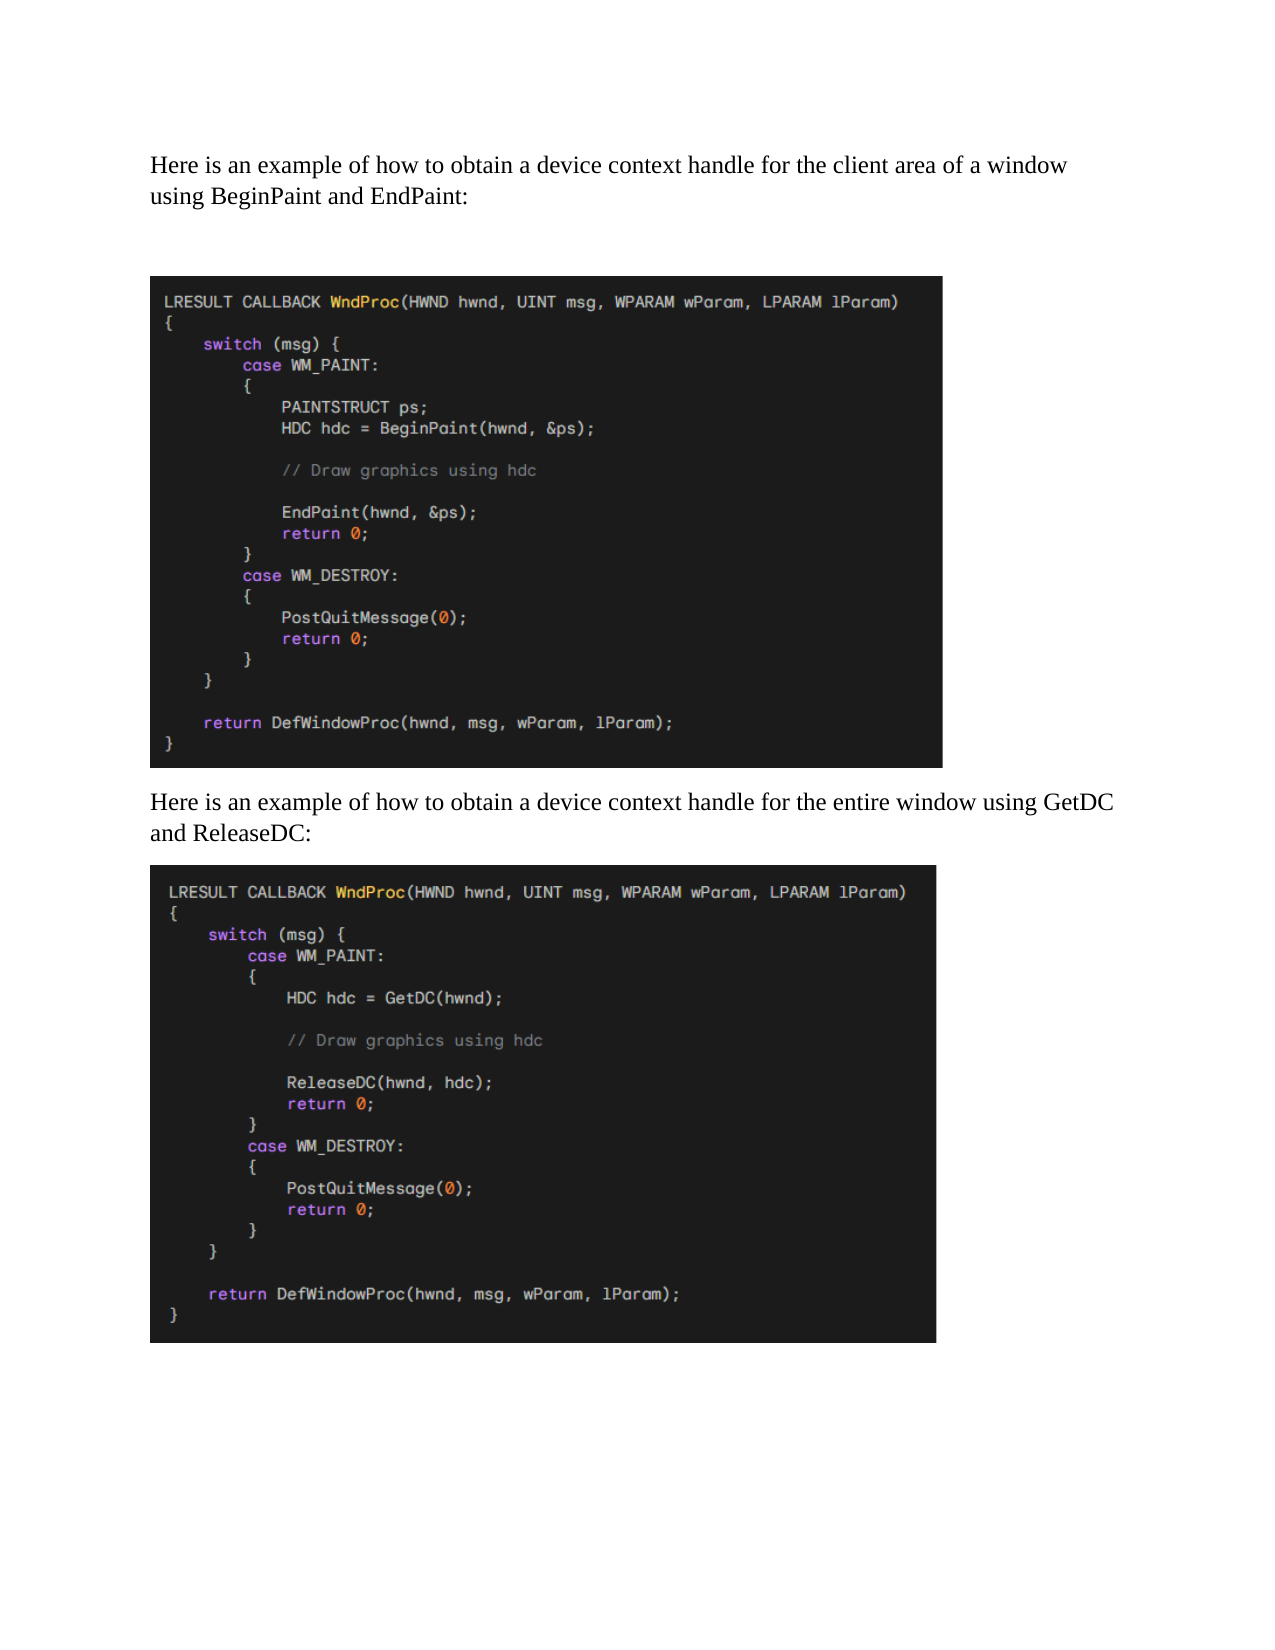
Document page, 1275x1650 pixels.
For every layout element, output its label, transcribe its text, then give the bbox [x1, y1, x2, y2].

text Here is an example of how to obtain a device context handle for the entire window using GetDC and ReleaseDC: [150, 787, 1125, 847]
picture [150, 276, 943, 768]
picture [150, 865, 937, 1343]
text Here is an example of how to obtain a device context handle for the client area of a window using BeginPaint and EndPaint: [150, 150, 1125, 210]
